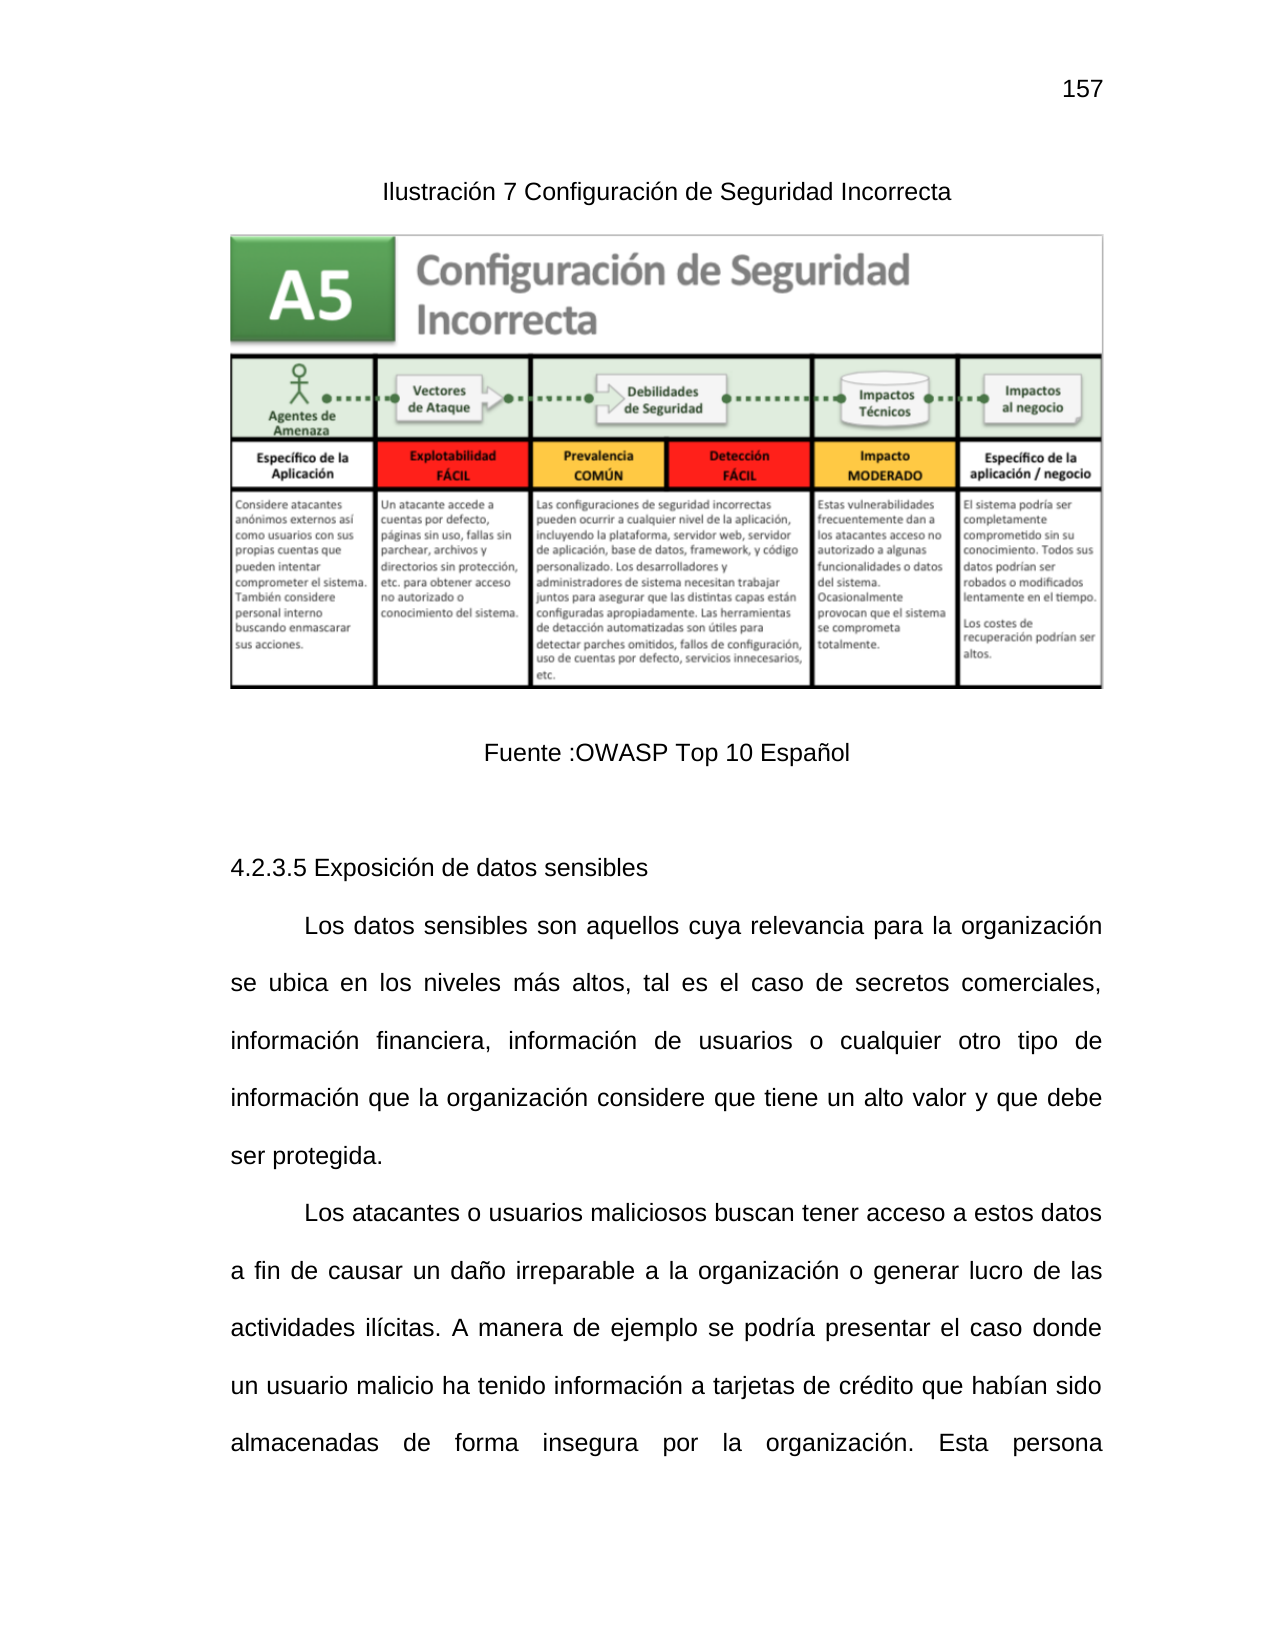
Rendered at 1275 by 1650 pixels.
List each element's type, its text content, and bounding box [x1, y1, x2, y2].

text Los datos sensibles son aquellos cuya relevancia para la organización se ubica en los niveles más altos, tal es el caso de secretos comerciales, información financiera, información de usuarios o cualquier otro tipo de información que la organización considere que tiene un alto valor y que debe ser protegida. [230, 911, 1104, 1169]
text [230, 1198, 1104, 1457]
subtitle Ilustración 7 Configuración de Seguridad Incorrecta [230, 177, 1104, 206]
text 4.2.3.5 Exposición de datos sensibles [230, 853, 1104, 882]
picture [230, 234, 1104, 689]
subtitle Fuente :OWASP Top 10 Español [230, 738, 1104, 767]
